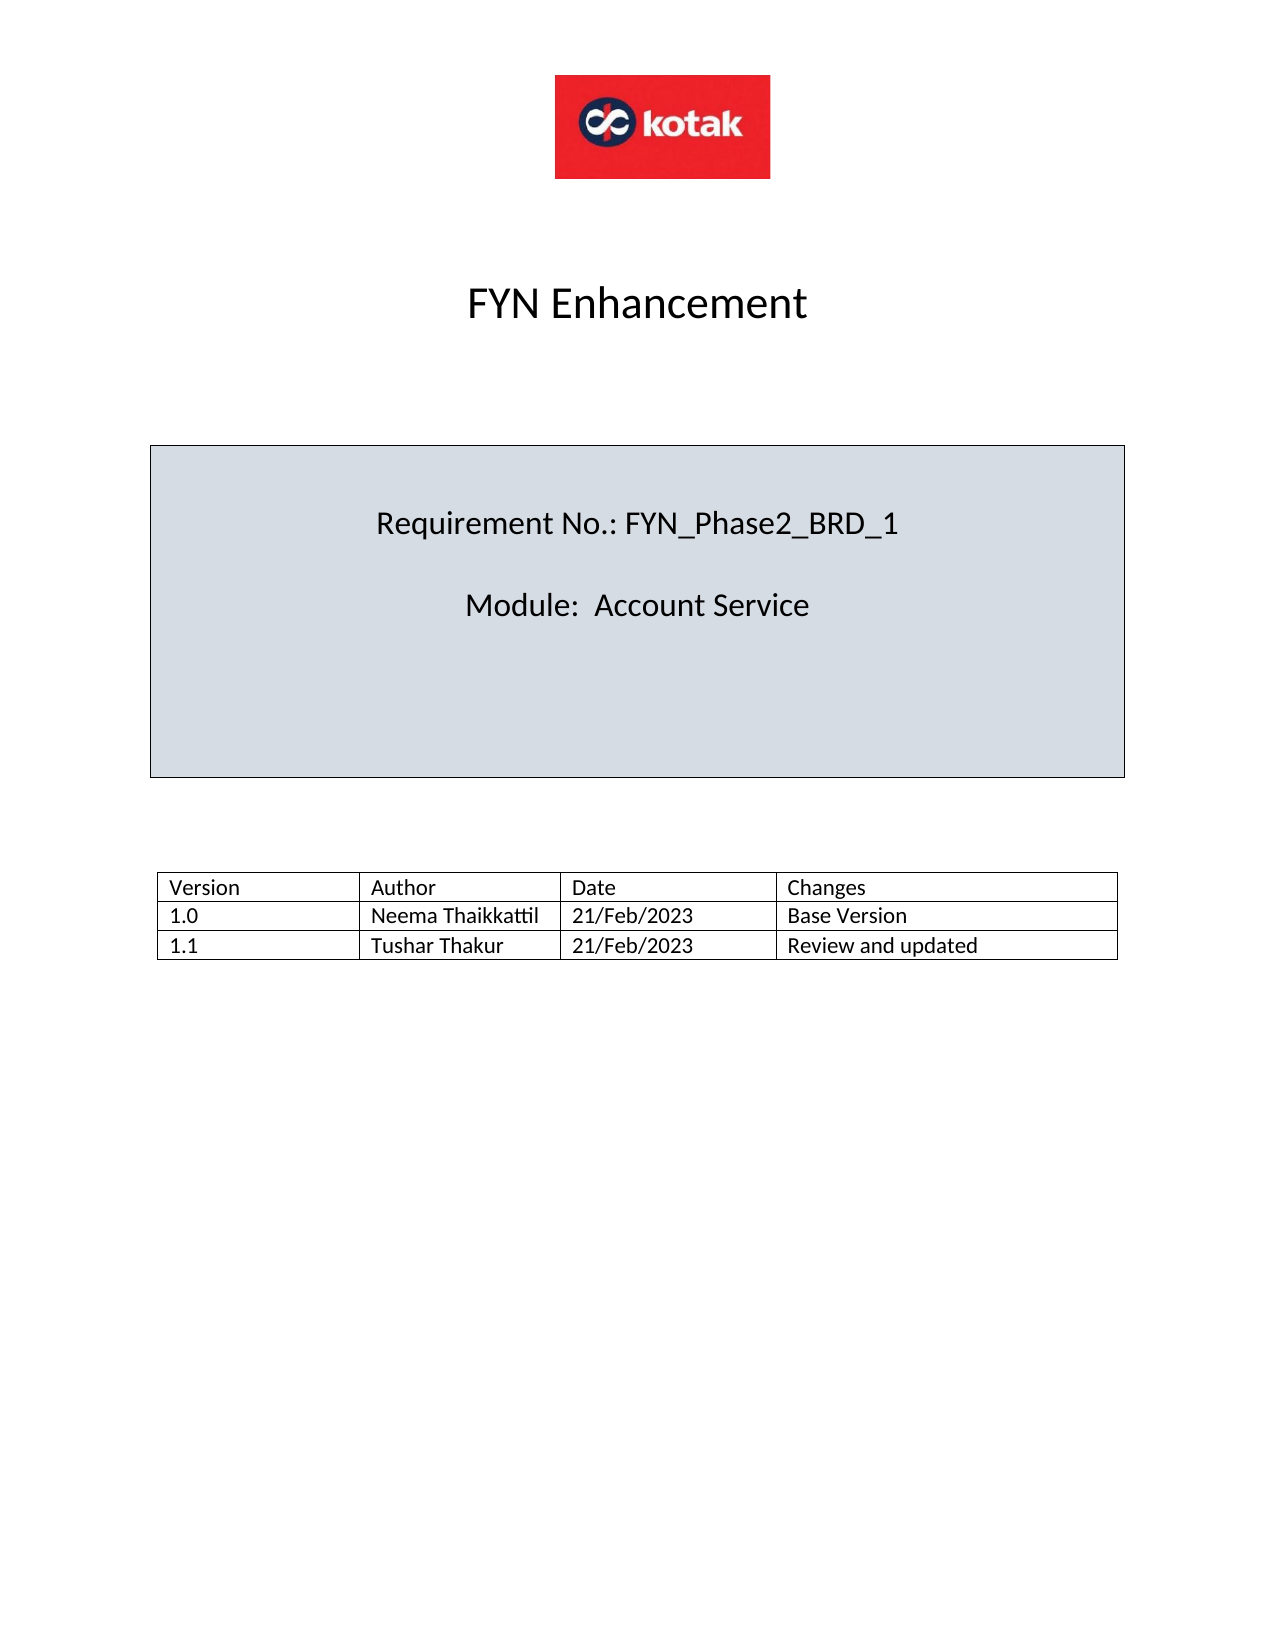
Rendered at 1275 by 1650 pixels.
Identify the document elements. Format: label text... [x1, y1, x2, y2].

table_cell 1.1 [158, 931, 359, 959]
table_cell 1.0 [158, 902, 359, 930]
table_header Author [360, 873, 560, 901]
table_cell Neema Thaikkattil [360, 902, 560, 930]
picture [554, 75, 771, 179]
table_cell Base Version [777, 902, 1117, 930]
table_header Date [561, 873, 776, 901]
table_cell Review and updated [777, 931, 1117, 959]
table_header Version [158, 873, 359, 901]
table_header Requirement No.: FYN_Phase2_BRD_1 Module: Account Service [151, 446, 1124, 777]
table_cell Tushar Thakur [360, 931, 560, 959]
table_cell 21/Feb/2023 [561, 902, 776, 930]
table_cell 21/Feb/2023 [561, 931, 776, 959]
table_header Changes [777, 873, 1117, 901]
text FYN Enhancement [75, 274, 1200, 330]
